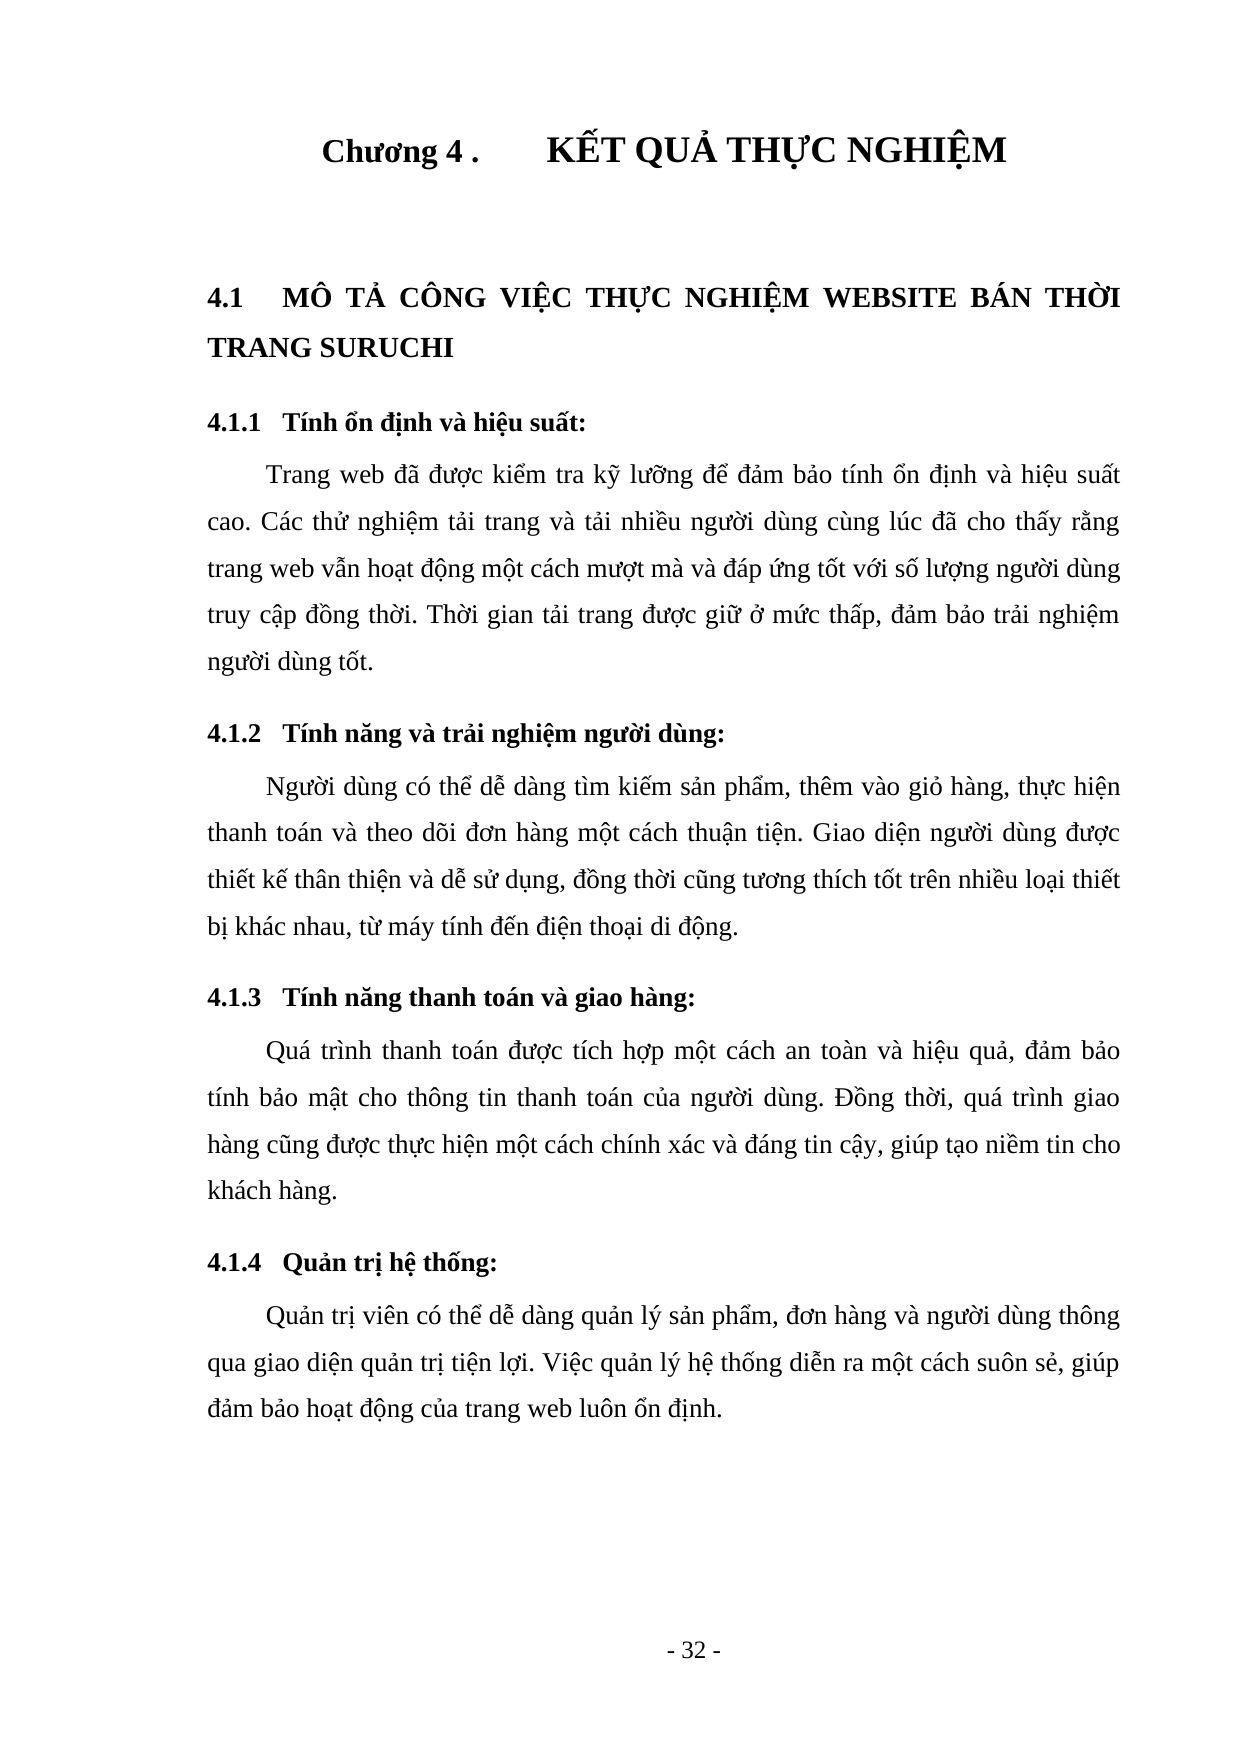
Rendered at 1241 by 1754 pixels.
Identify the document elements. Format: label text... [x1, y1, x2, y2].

text Quá trình thanh toán được tích hợp một cách an toàn và hiệu quả, đảm bảo tính bảo mật cho thông tin thanh toán của người dùng. Đồng thời, quá trình giao hàng cũng được thực hiện một cách chính xác và đáng tin cậy, giúp tạo niềm tin cho khách hàng. [207, 1034, 1122, 1206]
text Người dùng có thể dễ dàng tìm kiếm sản phẩm, thêm vào giỏ hàng, thực hiện thanh toán và theo dõi đơn hàng một cách thuận tiện. Giao diện người dùng được thiết kế thân thiện và dễ sử dụng, đồng thời cũng tương thích tốt trên nhiều loại thiết bị khác nhau, từ máy tính đến điện thoại di động. [207, 770, 1122, 941]
subtitle Mô tả công việc thực nghiệm Website bán thời trang suruchi [207, 280, 1122, 364]
text Quản trị viên có thể dễ dàng quản lý sản phẩm, đơn hàng và người dùng thông qua giao diện quản trị tiện lợi. Việc quản lý hệ thống diễn ra một cách suôn sẻ, giúp đảm bảo hoạt động của trang web luôn ổn định. [207, 1299, 1122, 1423]
subtitle Tính năng và trải nghiệm người dùng: [207, 717, 1122, 748]
subtitle KẾT QUẢ THỰC NGHIỆM [207, 128, 1122, 171]
subtitle Tính ổn định và hiệu suất: [207, 406, 1122, 437]
text Trang web đã được kiểm tra kỹ lưỡng để đảm bảo tính ổn định và hiệu suất cao. Các thử nghiệm tải trang và tải nhiều người dùng cùng lúc đã cho thấy rằng trang web vẫn hoạt động một cách mượt mà và đáp ứng tốt với số lượng người dùng truy cập đồng thời. Thời gian tải trang được giữ ở mức thấp, đảm bảo trải nghiệm người dùng tốt. [207, 459, 1122, 676]
subtitle Quản trị hệ thống: [207, 1246, 1122, 1277]
subtitle Tính năng thanh toán và giao hàng: [207, 982, 1122, 1013]
